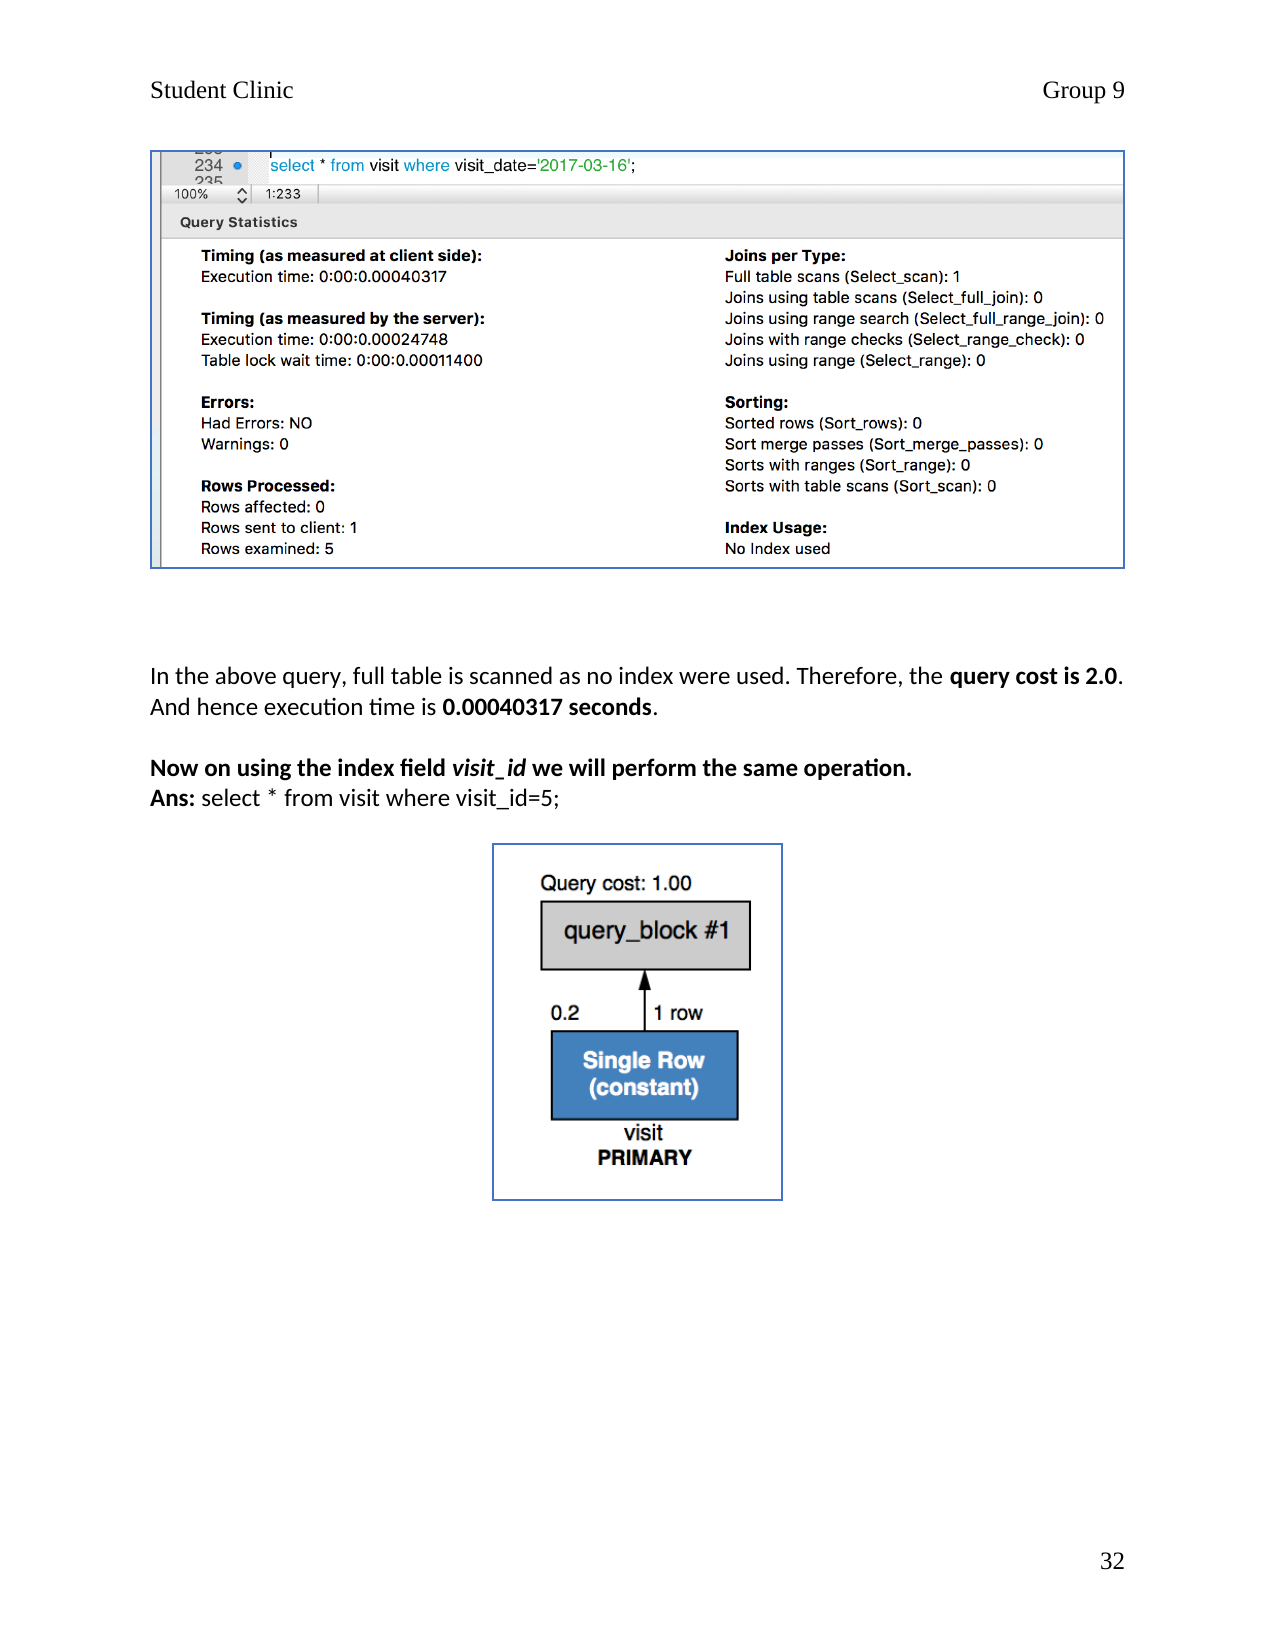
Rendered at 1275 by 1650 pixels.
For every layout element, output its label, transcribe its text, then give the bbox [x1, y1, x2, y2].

text Ans: select * from visit where visit_id=5; [150, 782, 1125, 813]
text Now on using the index field visit_id we will perform the same operation. [150, 752, 1125, 782]
picture [152, 152, 1123, 567]
text In the above query, full table is scanned as no index were used. Therefore, the query cost is 2.0. And hence execution time is 0.00040317 seconds. [150, 660, 1125, 721]
picture [494, 845, 781, 1199]
